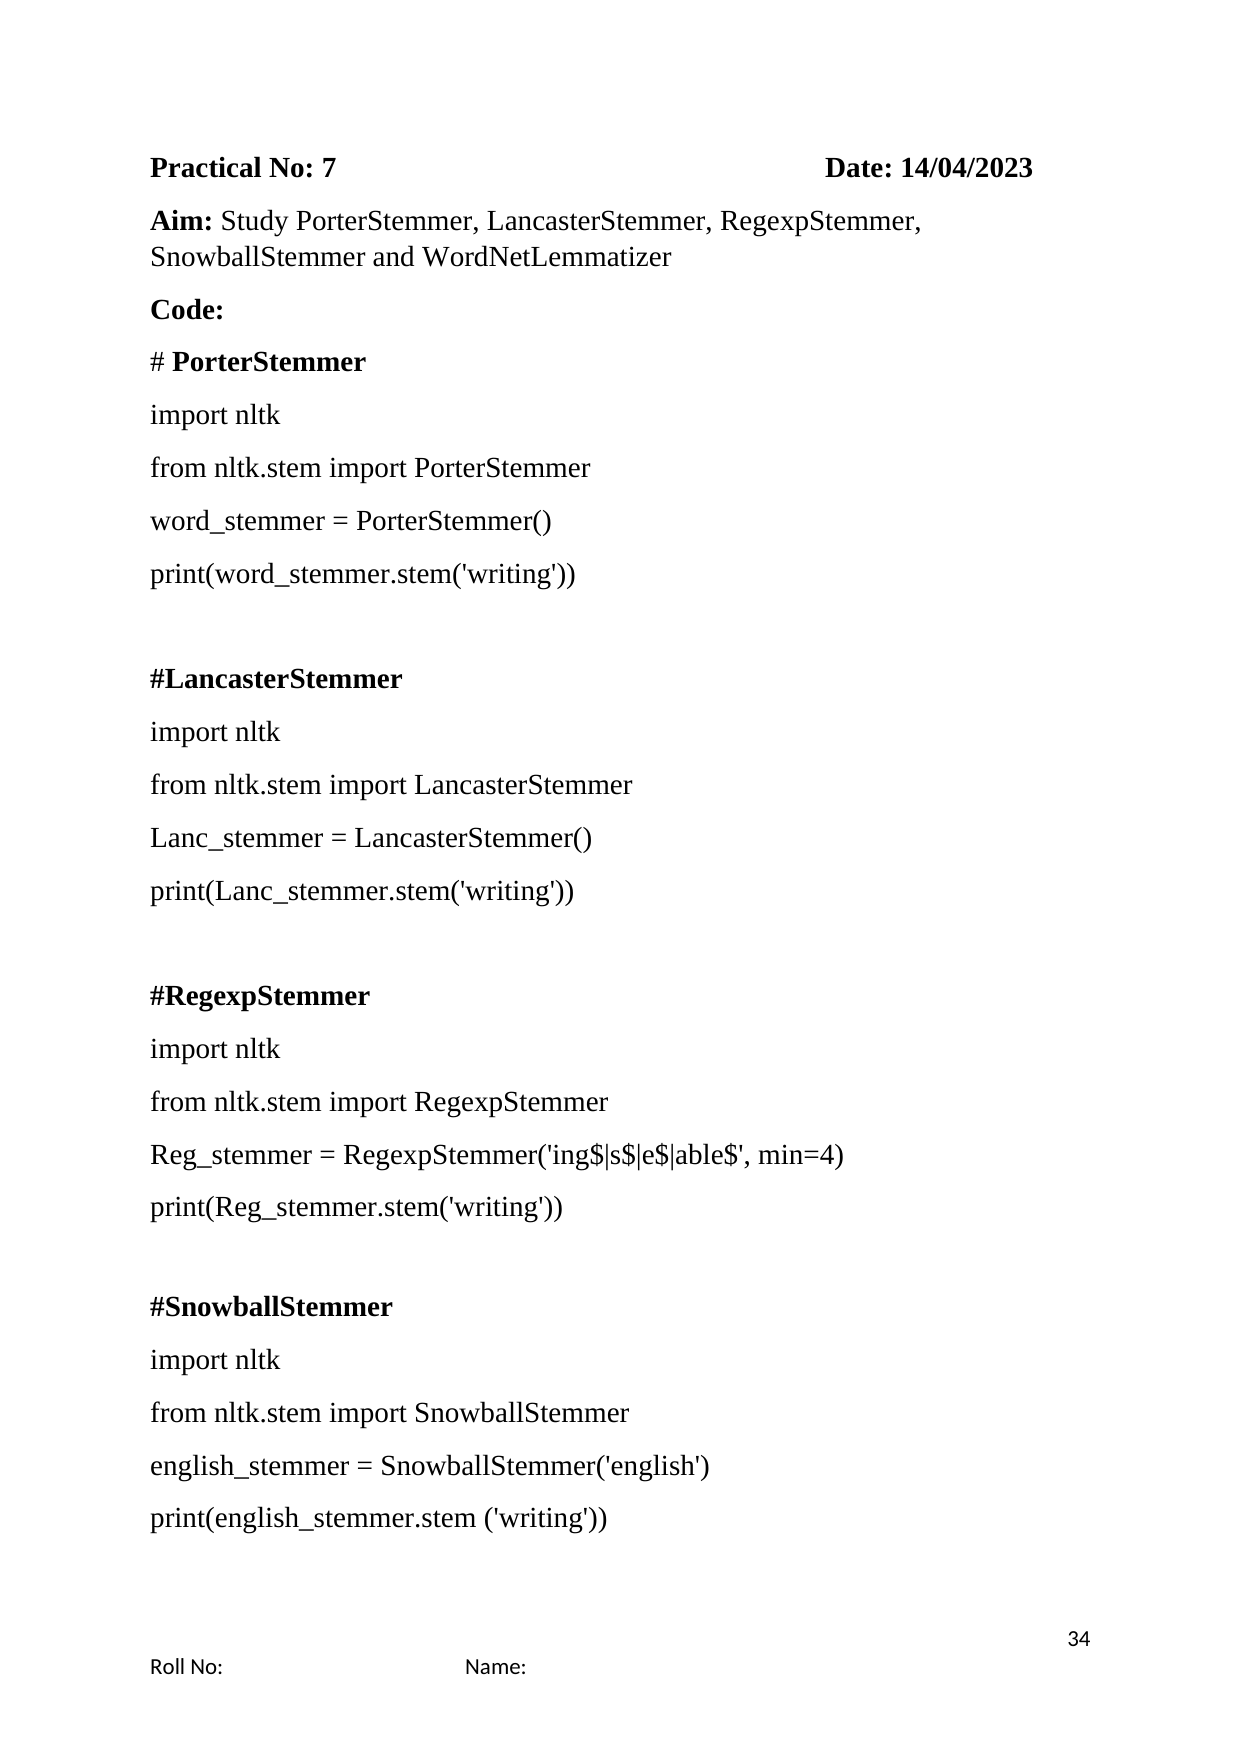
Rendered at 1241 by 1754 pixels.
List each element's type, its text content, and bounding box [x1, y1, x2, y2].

text #SnowballStemmer [150, 1289, 1090, 1323]
text word_stemmer = PorterStemmer() [150, 503, 1090, 537]
text from nltk.stem import PorterStemmer [150, 450, 1090, 484]
text import nltk [150, 714, 1090, 748]
text # PorterStemmer [150, 344, 1090, 378]
text import nltk [150, 397, 1090, 431]
text import nltk [150, 1342, 1090, 1376]
text from nltk.stem import RegexpStemmer [150, 1084, 1090, 1117]
text print(word_stemmer.stem('writing')) [150, 556, 1090, 589]
text Aim: Study PorterStemmer, LancasterStemmer, RegexpStemmer, SnowballStemmer and WordNetLemmatizer [150, 203, 1090, 272]
text print(english_stemmer.stem ('writing')) [150, 1501, 1090, 1534]
text Practical No: 7 Date: 14/04/2023 [150, 150, 1090, 183]
text from nltk.stem import LancasterStemmer [150, 767, 1090, 801]
text #RegexpStemmer [150, 978, 1090, 1012]
text from nltk.stem import SnowballStemmer [150, 1395, 1090, 1428]
text #LancasterStemmer [150, 661, 1090, 695]
text Code: [150, 292, 1090, 325]
text Lanc_stemmer = LancasterStemmer() [150, 820, 1090, 853]
text print(Lanc_stemmer.stem('writing')) [150, 873, 1090, 906]
text print(Reg_stemmer.stem('writing')) [150, 1189, 1090, 1223]
text import nltk [150, 1031, 1090, 1065]
text english_stemmer = SnowballStemmer('english') [150, 1448, 1090, 1481]
text Reg_stemmer = RegexpStemmer('ing$|s$|e$|able$', min=4) [150, 1137, 1090, 1170]
